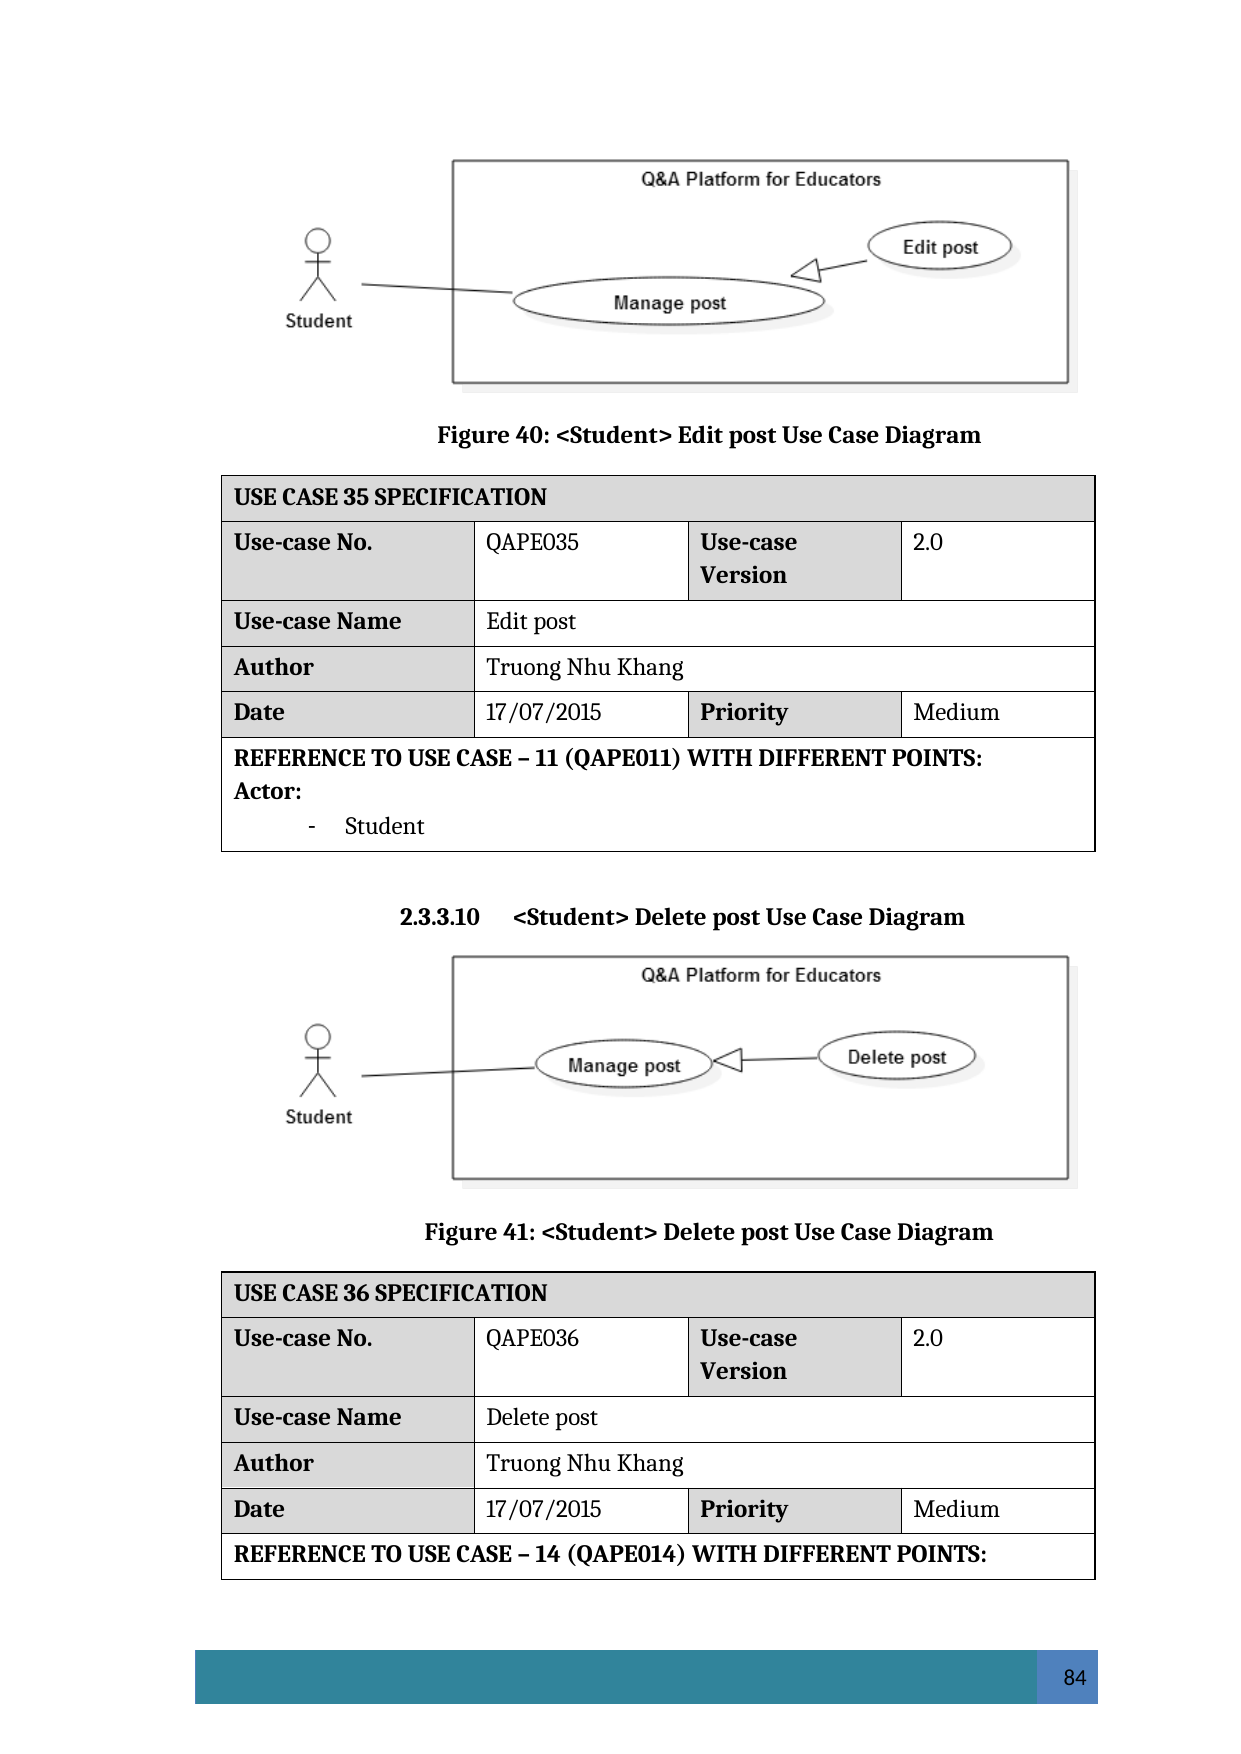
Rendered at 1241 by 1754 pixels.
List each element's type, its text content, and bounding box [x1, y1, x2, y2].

table_cell 17/07/2015 [475, 1489, 688, 1533]
table_cell Use-case Name [222, 1397, 474, 1442]
table_cell 2.0 [902, 1318, 1094, 1396]
table_cell Author [222, 1443, 474, 1487]
table_cell REFERENCE TO USE CASE – 11 (QAPE011) WITH DIFFERENT POINTS: Actor: Student [222, 738, 1094, 851]
table_cell Truong Nhu Khang [475, 647, 1094, 691]
table_header USE CASE 36 SPECIFICATION [222, 1273, 1094, 1317]
text Figure 41: <Student> Delete post Use Case Diagram [222, 1218, 1122, 1246]
table_cell 17/07/2015 [475, 692, 688, 737]
text Figure 40: <Student> Edit post Use Case Diagram [222, 421, 1122, 450]
table_cell Medium [902, 692, 1094, 737]
picture [262, 943, 1082, 1193]
table_cell Date [222, 1489, 474, 1533]
table_cell Delete post [475, 1397, 1094, 1442]
table_cell Edit post [475, 601, 1094, 646]
table_cell Date [222, 692, 474, 737]
table_cell Medium [902, 1489, 1094, 1533]
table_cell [222, 1534, 1094, 1579]
table_cell Use-case No. [222, 522, 474, 600]
table_cell Use-case No. [222, 1318, 474, 1396]
table_cell Use-case Name [222, 601, 474, 646]
table_cell Priority [689, 692, 901, 737]
table_cell Use-case Version [689, 1318, 901, 1396]
table_cell Use-case Version [689, 522, 901, 600]
table_cell 2.0 [902, 522, 1094, 600]
table_cell Author [222, 647, 474, 691]
table_cell QAPE036 [475, 1318, 688, 1396]
table_header USE CASE 35 SPECIFICATION [222, 476, 1094, 521]
subtitle <Student> Delete post Use Case Diagram [400, 903, 1122, 931]
picture [262, 147, 1082, 397]
table_cell Truong Nhu Khang [475, 1443, 1094, 1487]
table_cell QAPE035 [475, 522, 688, 600]
table_cell Priority [689, 1489, 901, 1533]
